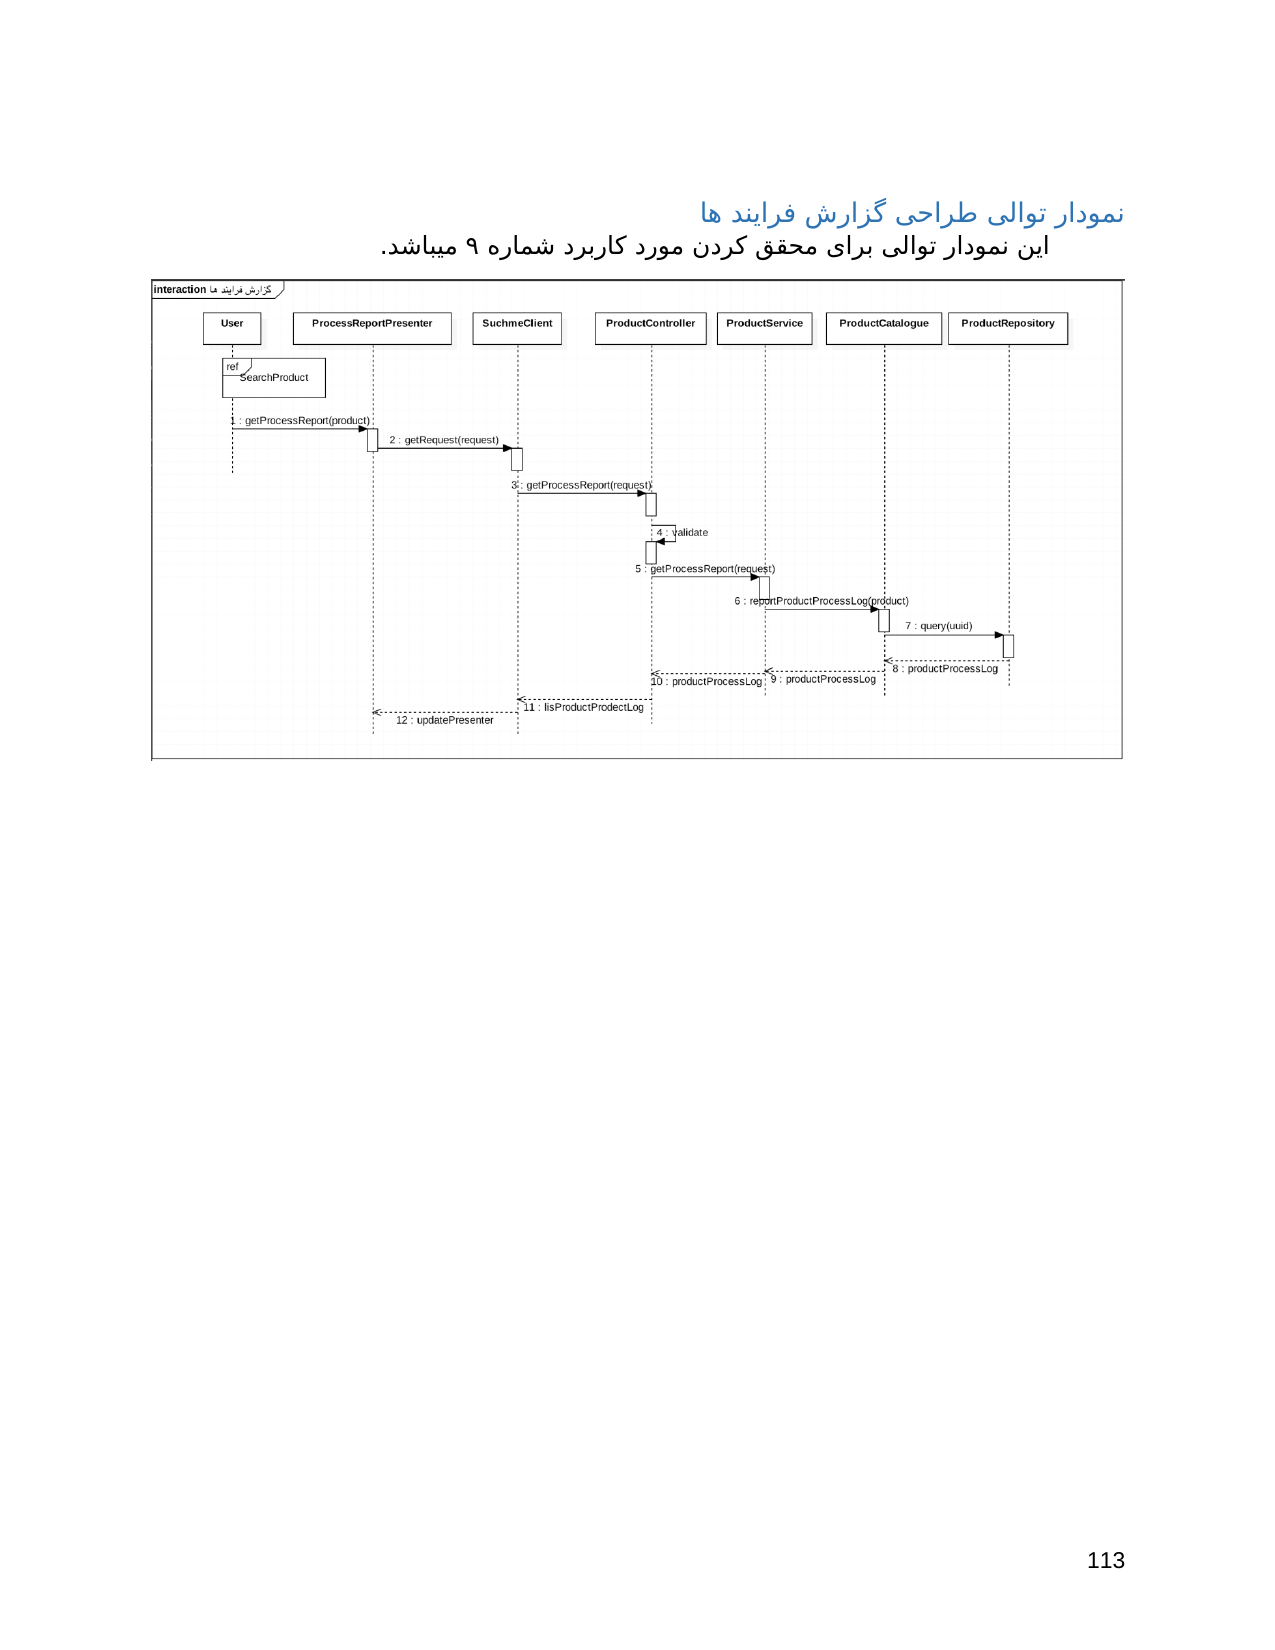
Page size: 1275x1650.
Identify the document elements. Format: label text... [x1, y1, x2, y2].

text این نمودار توالی برای محقق کردن مورد کاربرد شماره ۹ میباشد. [150, 231, 1125, 260]
subtitle نمودار توالی طراحی گزارش فرایند ها [150, 197, 1125, 228]
picture [150, 279, 1125, 761]
